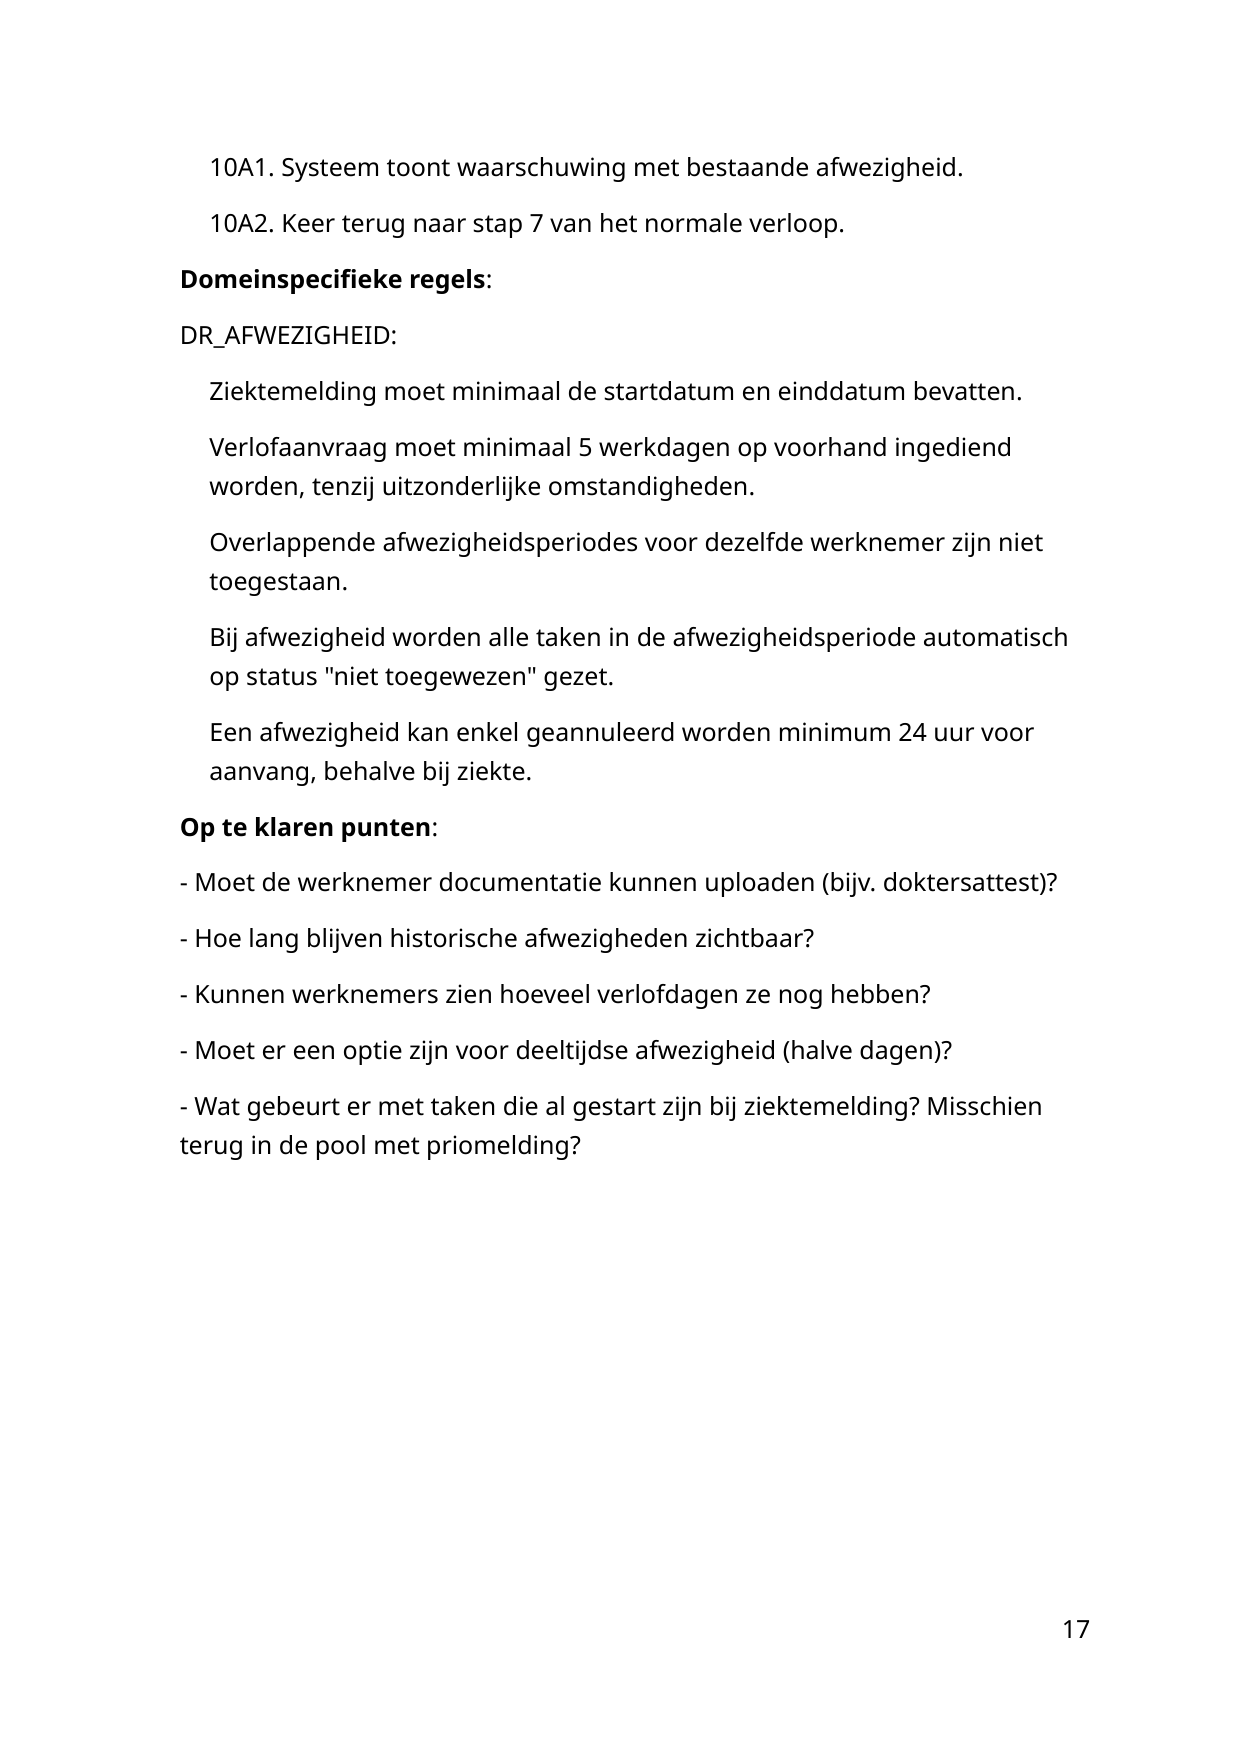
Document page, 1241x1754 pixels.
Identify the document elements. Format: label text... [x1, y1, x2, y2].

text Ziektemelding moet minimaal de startdatum en einddatum bevatten. [209, 373, 1090, 407]
text - Wat gebeurt er met taken die al gestart zijn bij ziektemelding? Misschien terug in de pool met priomelding? [179, 1088, 1090, 1162]
text - Kunnen werknemers zien hoeveel verlofdagen ze nog hebben? [179, 977, 1090, 1011]
text 10A2. Keer terug naar stap 7 van het normale verloop. [209, 206, 1090, 240]
text DR_AFWEZIGHEID: [179, 317, 1090, 352]
text Verlofaanvraag moet minimaal 5 werkdagen op voorhand ingediend worden, tenzij uitzonderlijke omstandigheden. [209, 429, 1090, 502]
text Een afwezigheid kan enkel geannuleerd worden minimum 24 uur voor aanvang, behalve bij ziekte. [209, 714, 1090, 787]
text Bij afwezigheid worden alle taken in de afwezigheidsperiode automatisch op status "niet toegewezen" gezet. [209, 619, 1090, 692]
text - Moet de werknemer documentatie kunnen uploaden (bijv. doktersattest)? [179, 865, 1090, 899]
text - Hoe lang blijven historische afwezigheden zichtbaar? [179, 921, 1090, 955]
text Op te klaren punten: [179, 809, 1090, 843]
text - Moet er een optie zijn voor deeltijdse afwezigheid (halve dagen)? [179, 1032, 1090, 1067]
text 10A1. Systeem toont waarschuwing met bestaande afwezigheid. [209, 150, 1090, 184]
text Overlappende afwezigheidsperiodes voor dezelfde werknemer zijn niet toegestaan. [209, 524, 1090, 597]
text Domeinspecifieke regels: [179, 262, 1090, 296]
